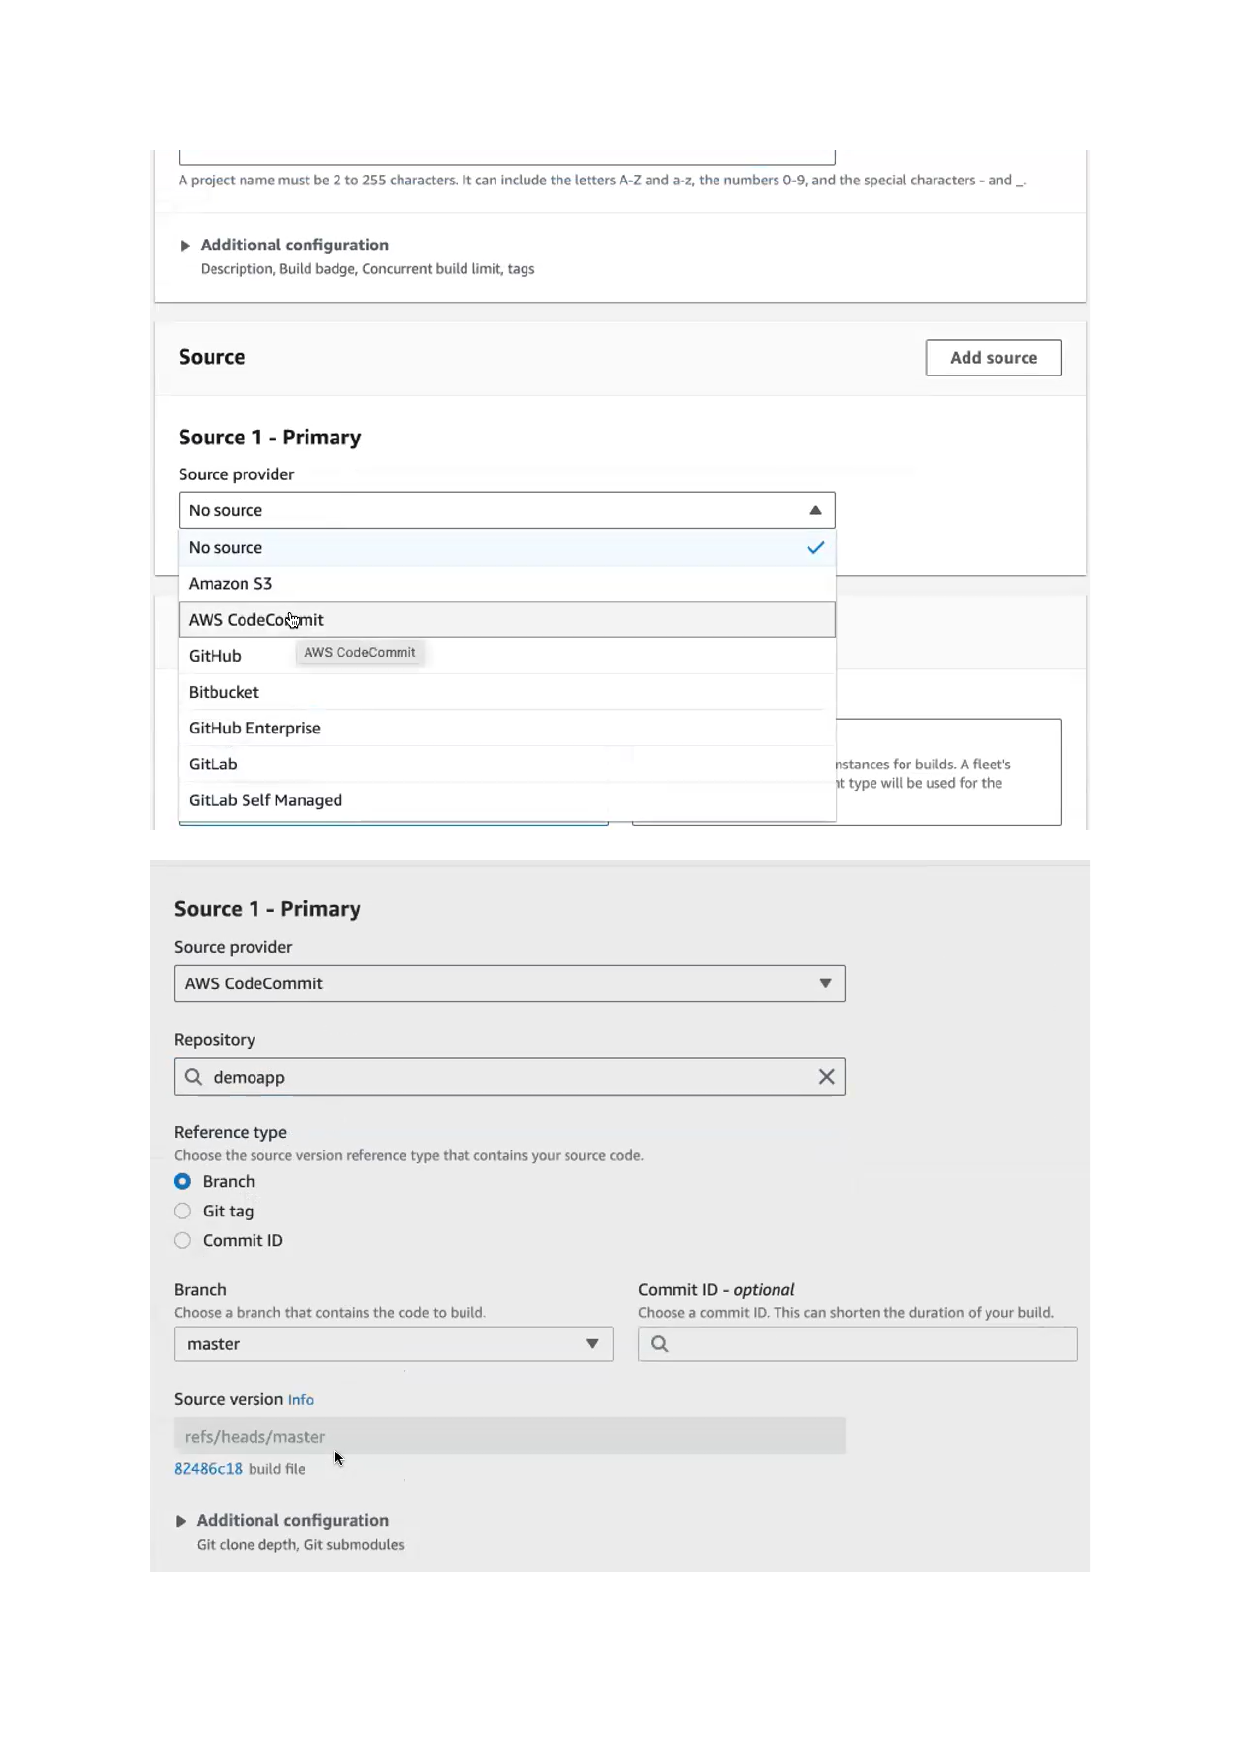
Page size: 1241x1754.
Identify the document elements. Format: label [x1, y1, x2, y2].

picture [150, 860, 1091, 1572]
picture [150, 150, 1091, 830]
